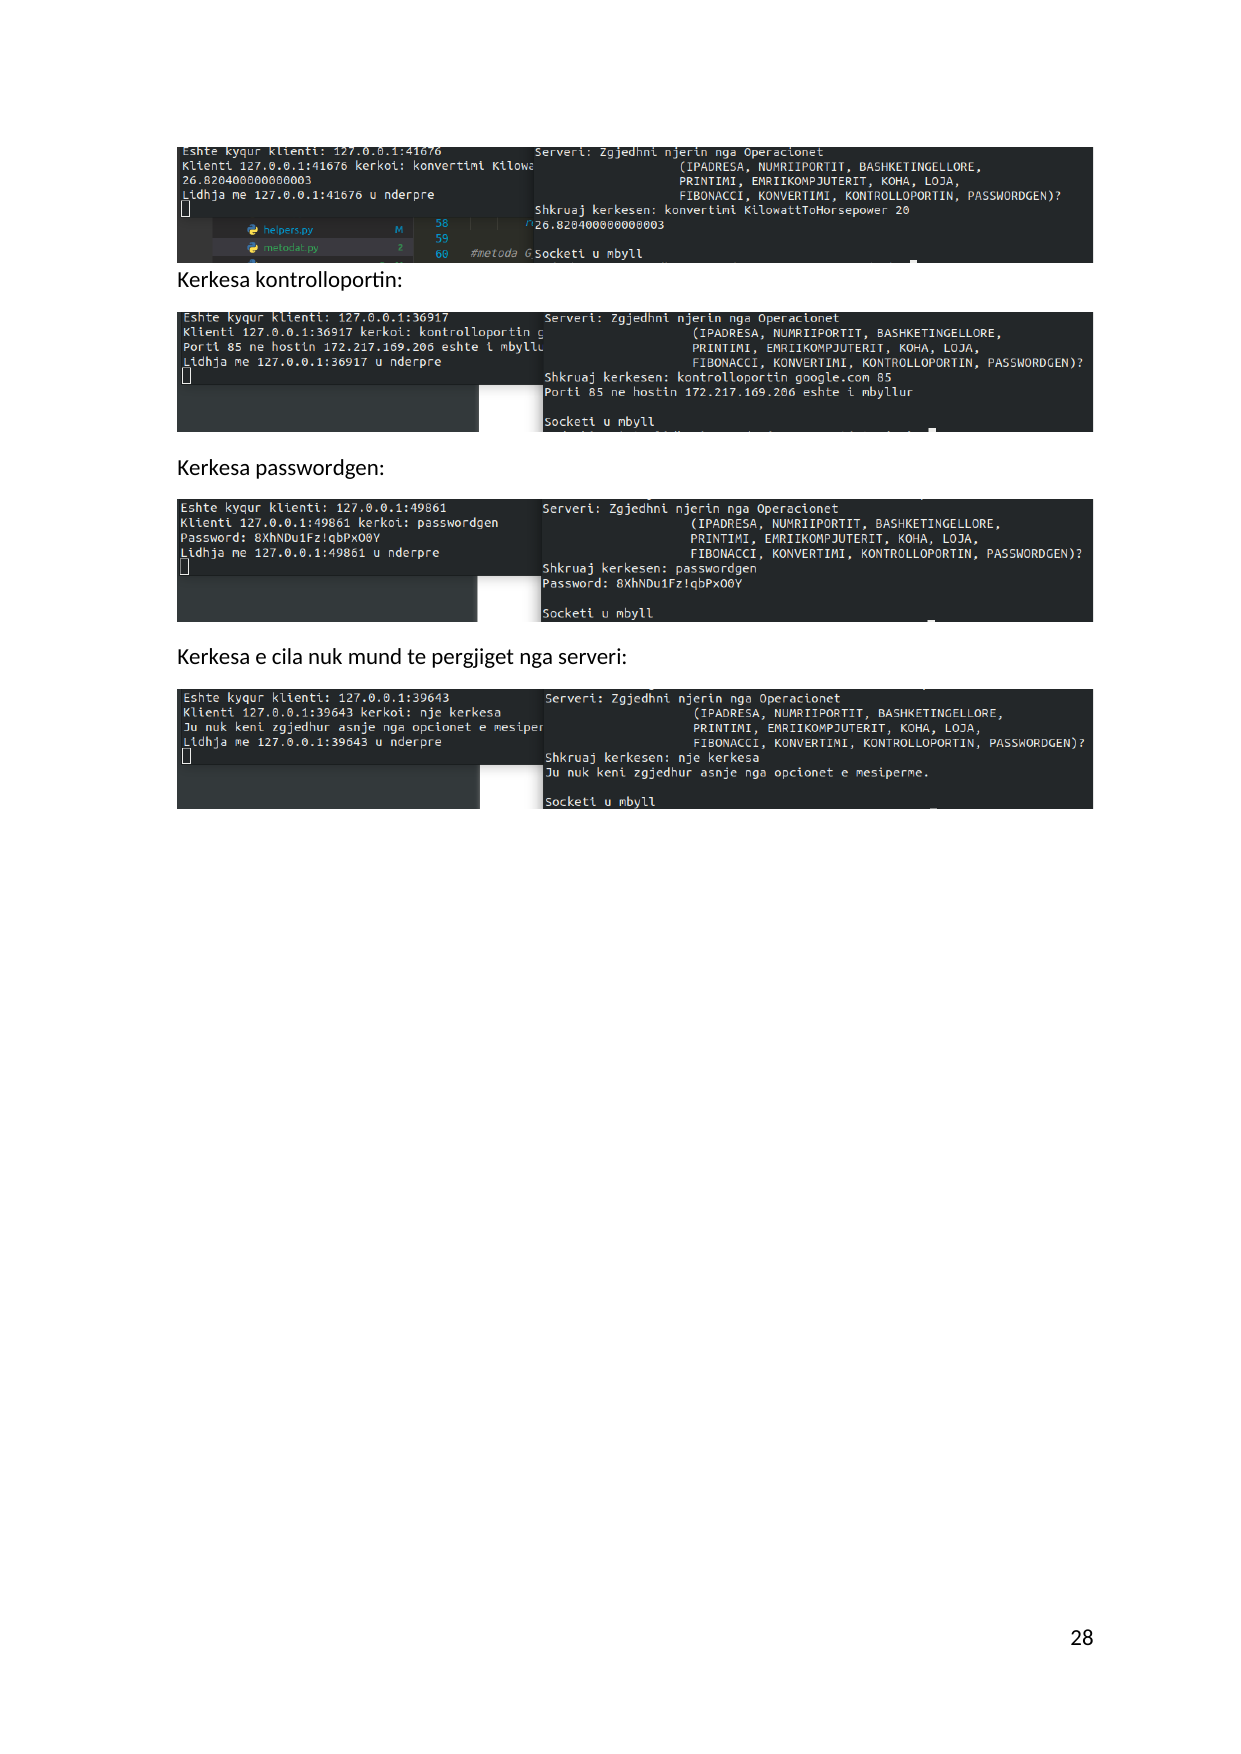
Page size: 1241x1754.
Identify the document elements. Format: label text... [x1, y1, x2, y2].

picture [177, 147, 1094, 263]
text Kerkesa kontrolloportin: [177, 263, 1093, 293]
text Kerkesa passwordgen: [177, 432, 1093, 481]
text Kerkesa e cila nuk mund te pergjiget nga serveri: [177, 622, 1093, 670]
picture [177, 312, 1094, 432]
picture [177, 499, 1094, 622]
picture [177, 689, 1094, 809]
